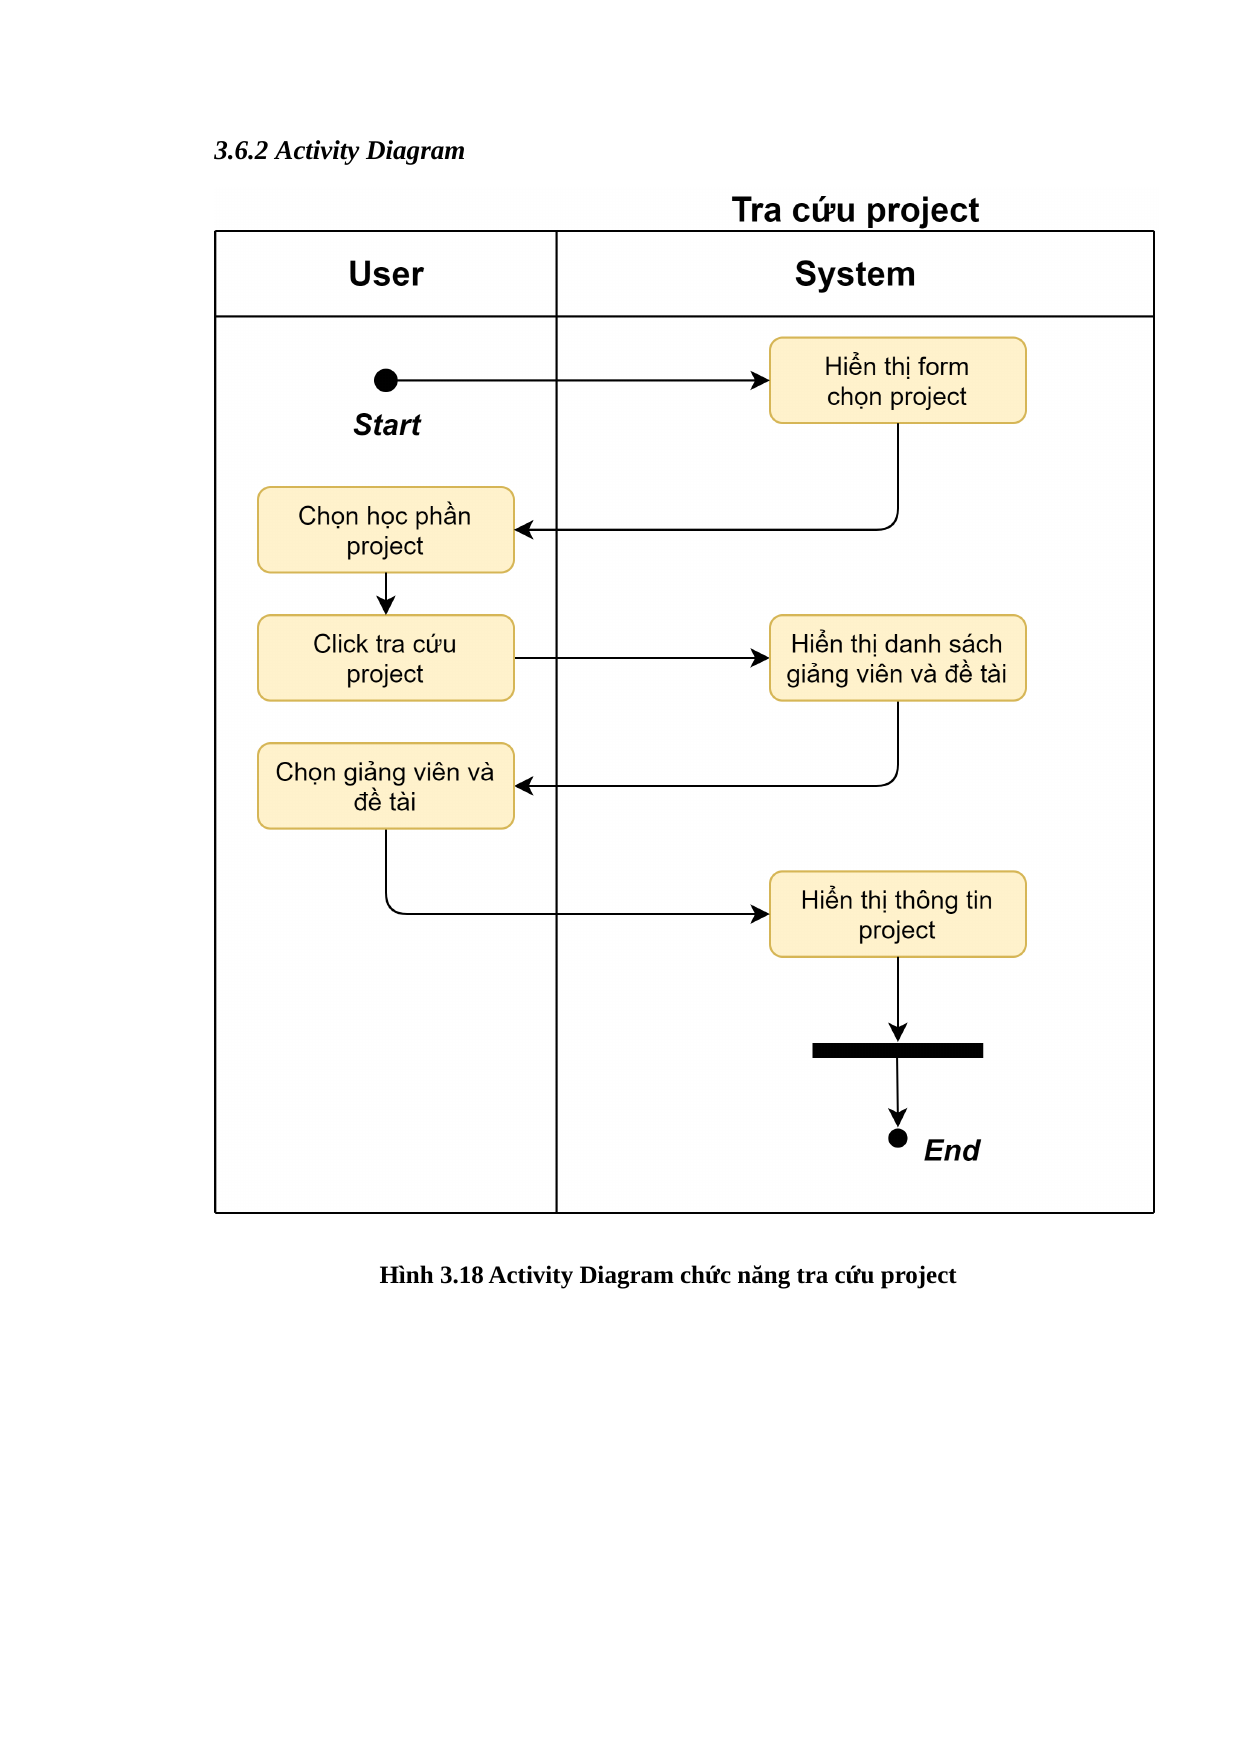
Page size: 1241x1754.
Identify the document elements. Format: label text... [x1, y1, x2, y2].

picture [214, 187, 1159, 1218]
subtitle Activity Diagram [177, 131, 1122, 169]
